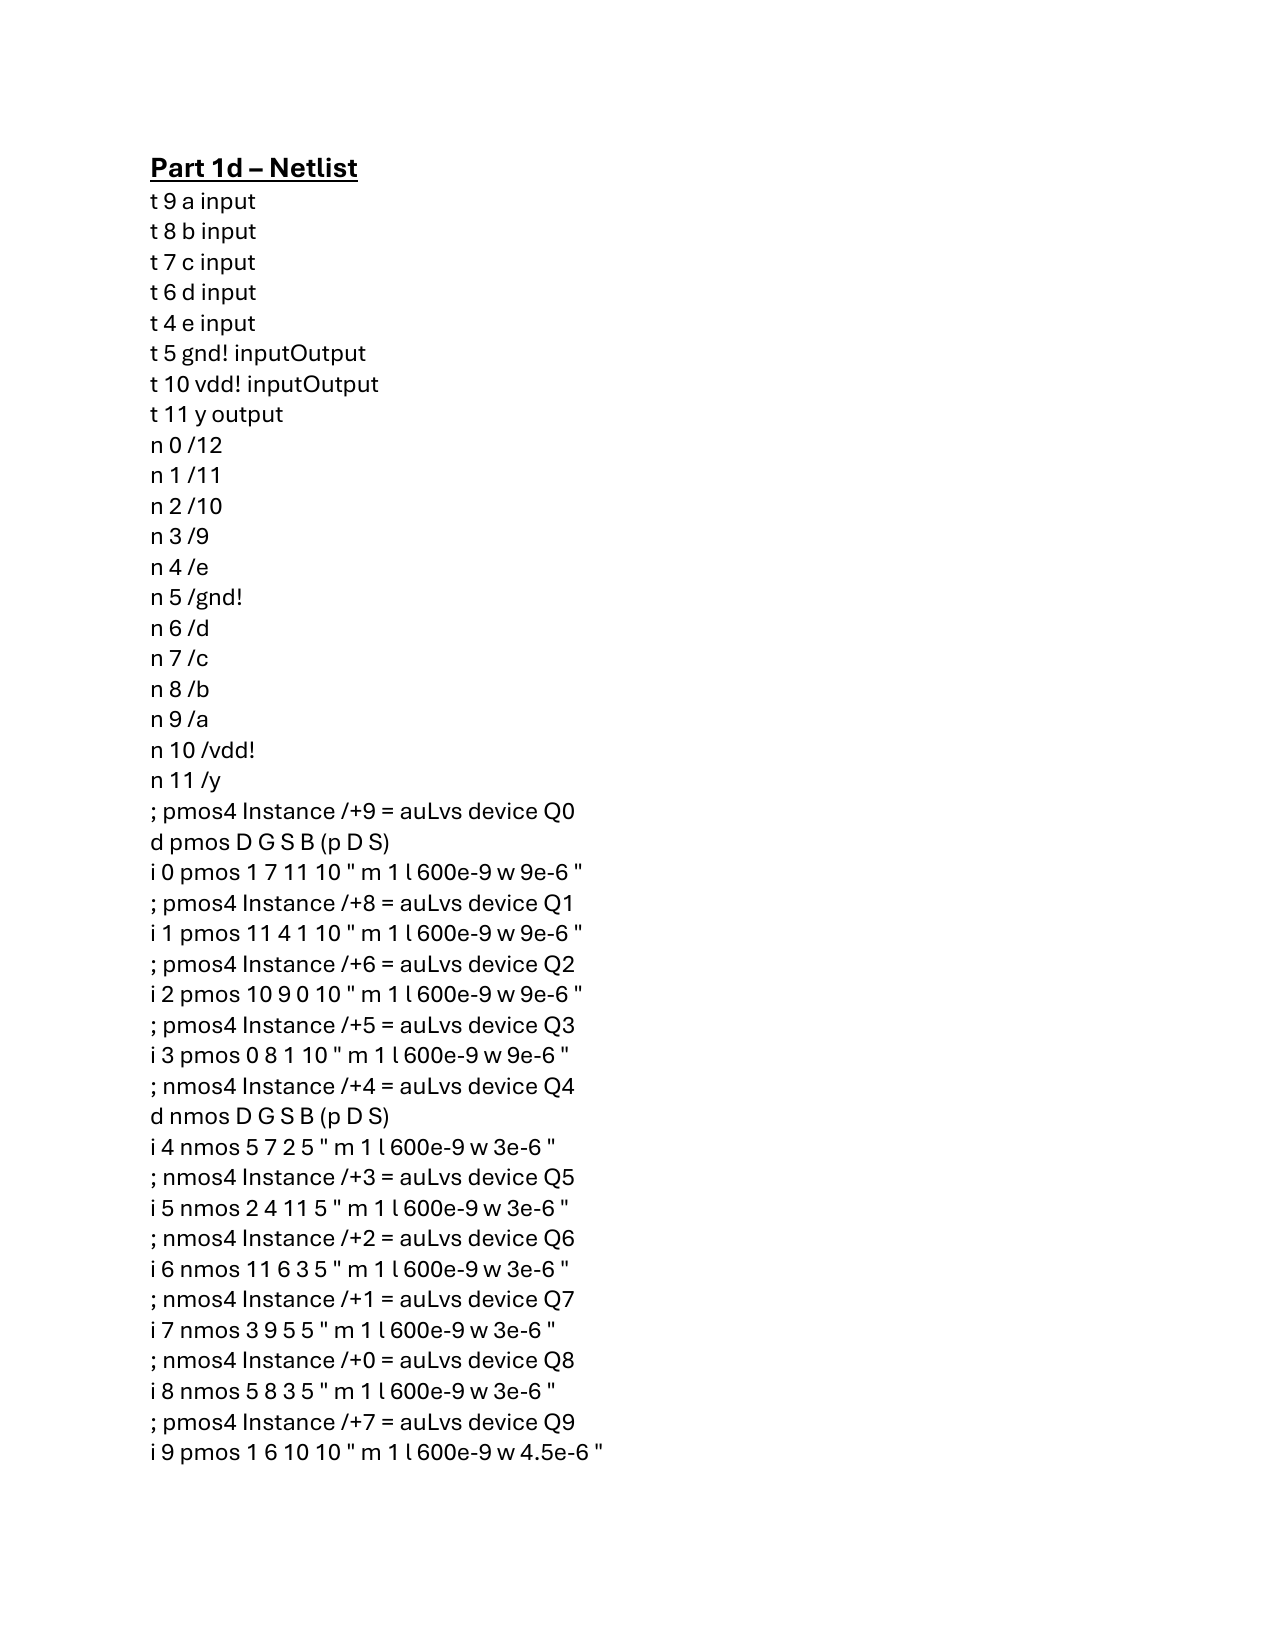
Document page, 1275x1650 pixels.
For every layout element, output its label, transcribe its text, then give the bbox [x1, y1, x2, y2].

text n 2 /10 [150, 491, 1125, 521]
text n 8 /b [150, 674, 1125, 704]
text i 6 nmos 11 6 3 5 " m 1 l 600e-9 w 3e-6 " [150, 1254, 1125, 1284]
text t 6 d input [150, 277, 1125, 308]
text t 10 vdd! inputOutput [150, 369, 1125, 399]
text n 5 /gnd! [150, 582, 1125, 613]
text ; pmos4 Instance /+9 = auLvs device Q0 [150, 796, 1125, 827]
text i 2 pmos 10 9 0 10 " m 1 l 600e-9 w 9e-6 " [150, 979, 1125, 1010]
text n 4 /e [150, 552, 1125, 582]
text d nmos D G S B (p D S) [150, 1101, 1125, 1132]
text n 10 /vdd! [150, 735, 1125, 766]
text ; pmos4 Instance /+5 = auLvs device Q3 [150, 1010, 1125, 1040]
text i 4 nmos 5 7 2 5 " m 1 l 600e-9 w 3e-6 " [150, 1132, 1125, 1162]
text t 8 b input [150, 216, 1125, 247]
text i 7 nmos 3 9 5 5 " m 1 l 600e-9 w 3e-6 " [150, 1315, 1125, 1345]
text ; nmos4 Instance /+1 = auLvs device Q7 [150, 1284, 1125, 1315]
text ; pmos4 Instance /+8 = auLvs device Q1 [150, 888, 1125, 918]
text n 7 /c [150, 643, 1125, 674]
text d pmos D G S B (p D S) [150, 827, 1125, 857]
text n 1 /11 [150, 460, 1125, 491]
text i 3 pmos 0 8 1 10 " m 1 l 600e-9 w 9e-6 " [150, 1040, 1125, 1071]
text ; nmos4 Instance /+2 = auLvs device Q6 [150, 1223, 1125, 1254]
text ; pmos4 Instance /+7 = auLvs device Q9 [150, 1406, 1125, 1437]
text n 6 /d [150, 613, 1125, 643]
text t 4 e input [150, 308, 1125, 338]
text t 5 gnd! inputOutput [150, 338, 1125, 369]
text i 5 nmos 2 4 11 5 " m 1 l 600e-9 w 3e-6 " [150, 1193, 1125, 1223]
text n 11 /y [150, 766, 1125, 796]
text i 0 pmos 1 7 11 10 " m 1 l 600e-9 w 9e-6 " [150, 857, 1125, 888]
text n 0 /12 [150, 430, 1125, 460]
text Part 1d – Netlist [150, 150, 1125, 186]
text t 11 y output [150, 399, 1125, 430]
text t 7 c input [150, 247, 1125, 277]
text t 9 a input [150, 186, 1125, 216]
text i 9 pmos 1 6 10 10 " m 1 l 600e-9 w 4.5e-6 " [150, 1437, 1125, 1467]
text n 3 /9 [150, 521, 1125, 552]
text ; pmos4 Instance /+6 = auLvs device Q2 [150, 949, 1125, 979]
text ; nmos4 Instance /+4 = auLvs device Q4 [150, 1071, 1125, 1101]
text i 1 pmos 11 4 1 10 " m 1 l 600e-9 w 9e-6 " [150, 918, 1125, 949]
text i 8 nmos 5 8 3 5 " m 1 l 600e-9 w 3e-6 " [150, 1376, 1125, 1406]
text ; nmos4 Instance /+0 = auLvs device Q8 [150, 1345, 1125, 1376]
text ; nmos4 Instance /+3 = auLvs device Q5 [150, 1162, 1125, 1193]
text n 9 /a [150, 704, 1125, 735]
